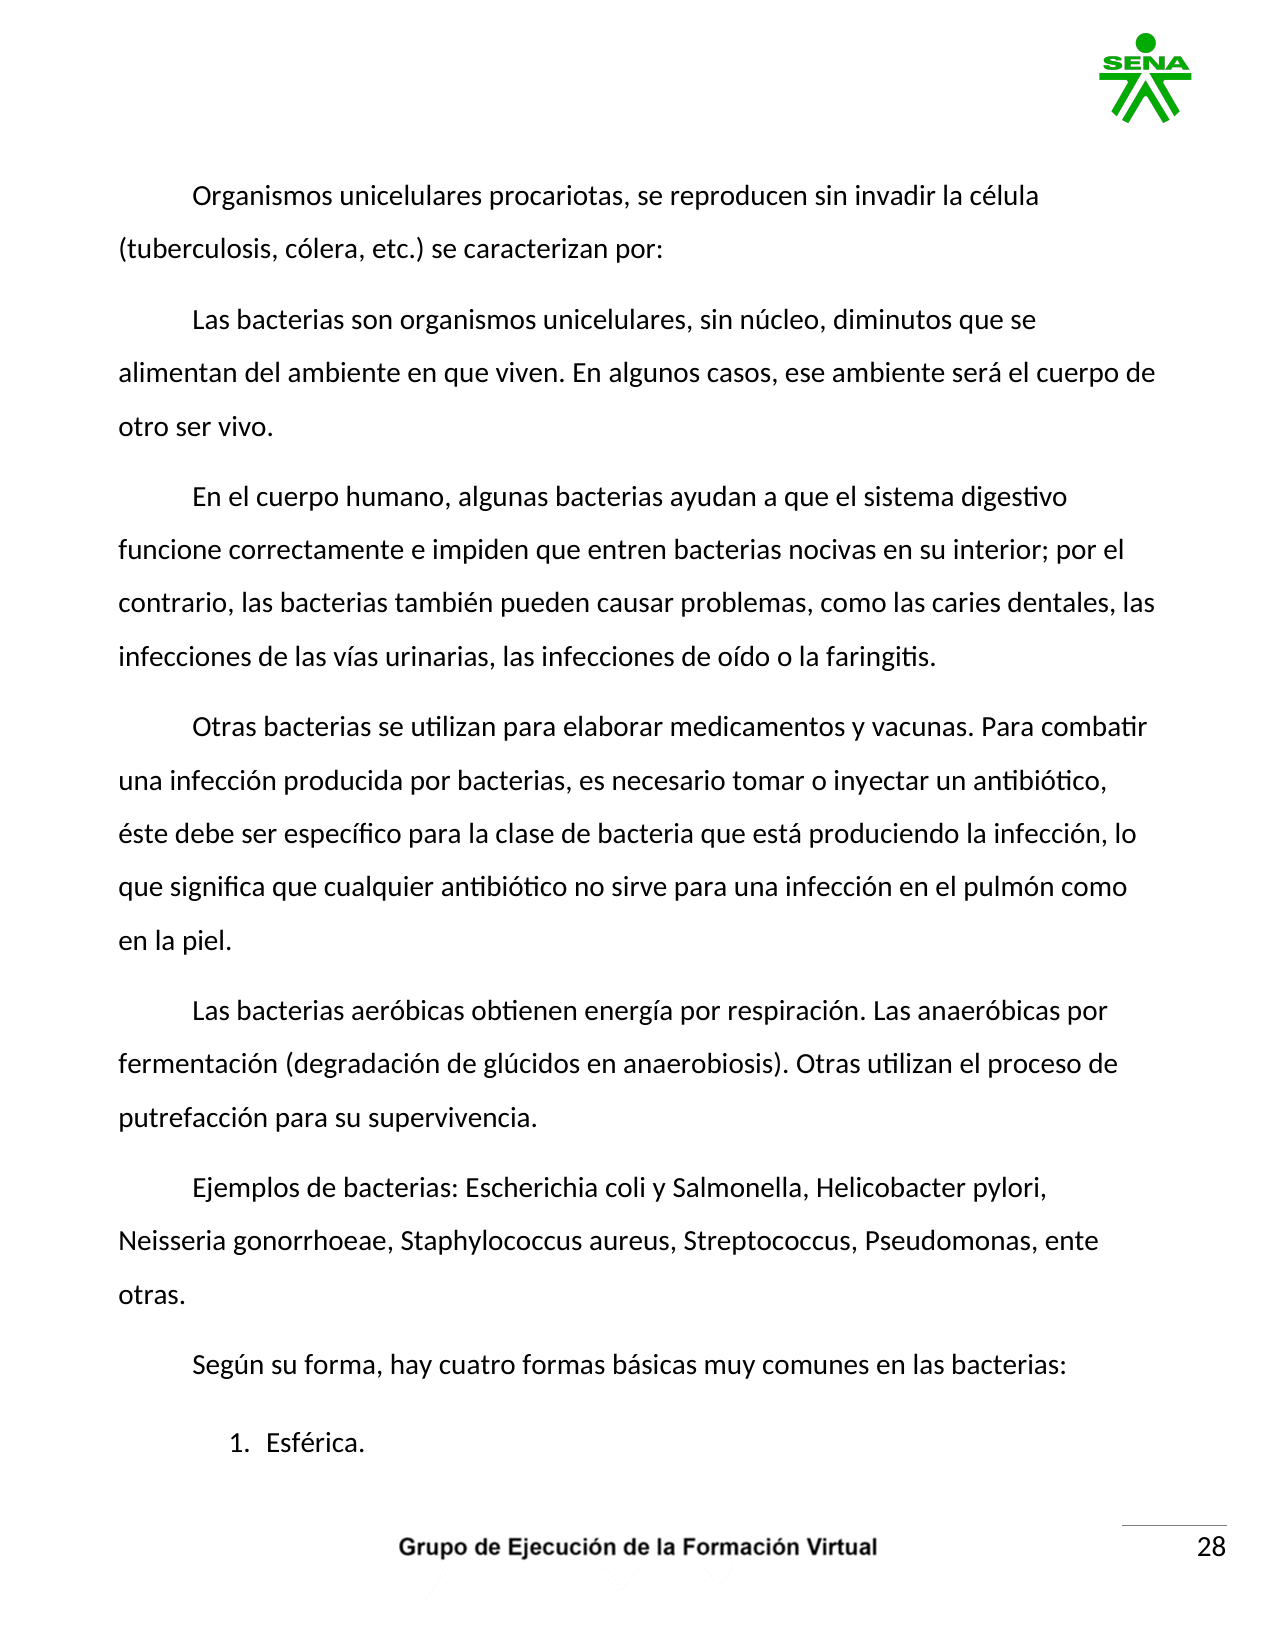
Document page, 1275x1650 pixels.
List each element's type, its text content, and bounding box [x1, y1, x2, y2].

text Las bacterias aeróbicas obtienen energía por respiración. Las anaeróbicas por fermentación (degradación de glúcidos en anaerobiosis). Otras utilizan el proceso de putrefacción para su supervivencia. [118, 992, 1157, 1134]
text Las bacterias son organismos unicelulares, sin núcleo, diminutos que se alimentan del ambiente en que viven. En algunos casos, ese ambiente será el cuerpo de otro ser vivo. [118, 301, 1157, 443]
text Otras bacterias se utilizan para elaborar medicamentos y vacunas. Para combatir una infección producida por bacterias, es necesario tomar o inyectar un antibiótico, éste debe ser específico para la clase de bacteria que está produciendo la infección, lo que significa que cualquier antibiótico no sirve para una infección en el pulmón como en la piel. [118, 708, 1157, 957]
text Organismos unicelulares procariotas, se reproducen sin invadir la célula (tuberculosis, cólera, etc.) se caracterizan por: [118, 177, 1157, 266]
text Según su forma, hay cuatro formas básicas muy comunes en las bacterias: [118, 1346, 1157, 1382]
text Ejemplos de bacterias: Escherichia coli y Salmonella, Helicobacter pylori, Neisseria gonorrhoeae, Staphylococcus aureus, Streptococcus, Pseudomonas, ente otras. [118, 1169, 1157, 1311]
picture [1099, 33, 1192, 123]
list Esférica. [228, 1424, 1157, 1460]
text En el cuerpo humano, algunas bacterias ayudan a que el sistema digestivo funcione correctamente e impiden que entren bacterias nocivas en su interior; por el contrario, las bacterias también pueden causar problemas, como las caries dentales, las infecciones de las vías urinarias, las infecciones de oído o la faringitis. [118, 478, 1157, 674]
picture [0, 1486, 1275, 1598]
